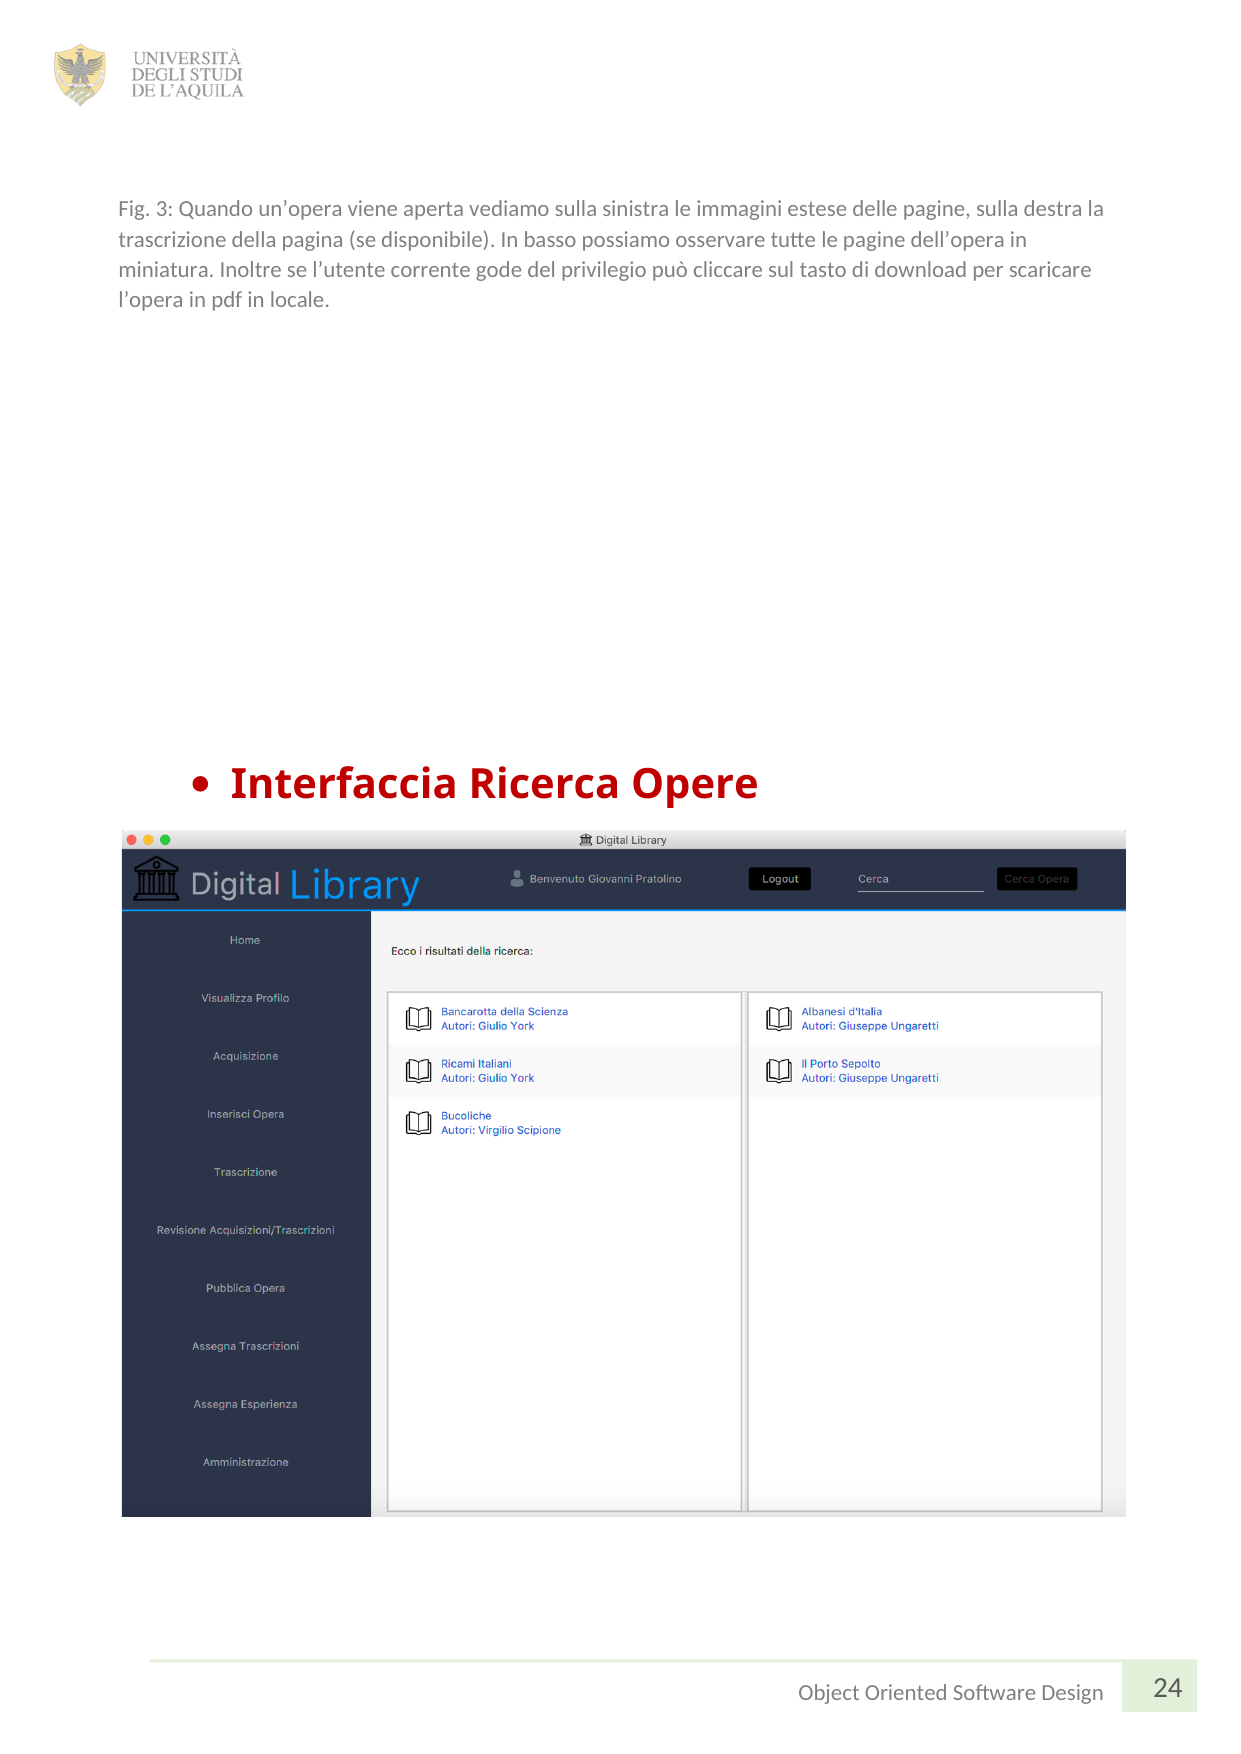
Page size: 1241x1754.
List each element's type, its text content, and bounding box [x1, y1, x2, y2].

text Fig. 3: Quando un’opera viene aperta vediamo sulla sinistra le immagini estese delle pagine, sulla destra la trascrizione della pagina (se disponibile). In basso possiamo osservare tutte le pagine dell’opera in miniatura. Inoltre se l’utente corrente gode del privilegio può cliccare sul tasto di download per scaricare l’opera in pdf in locale. [118, 194, 1122, 313]
picture [33, 27, 279, 120]
picture [121, 830, 1126, 1517]
list Interfaccia Ricerca Opere [193, 754, 1122, 811]
